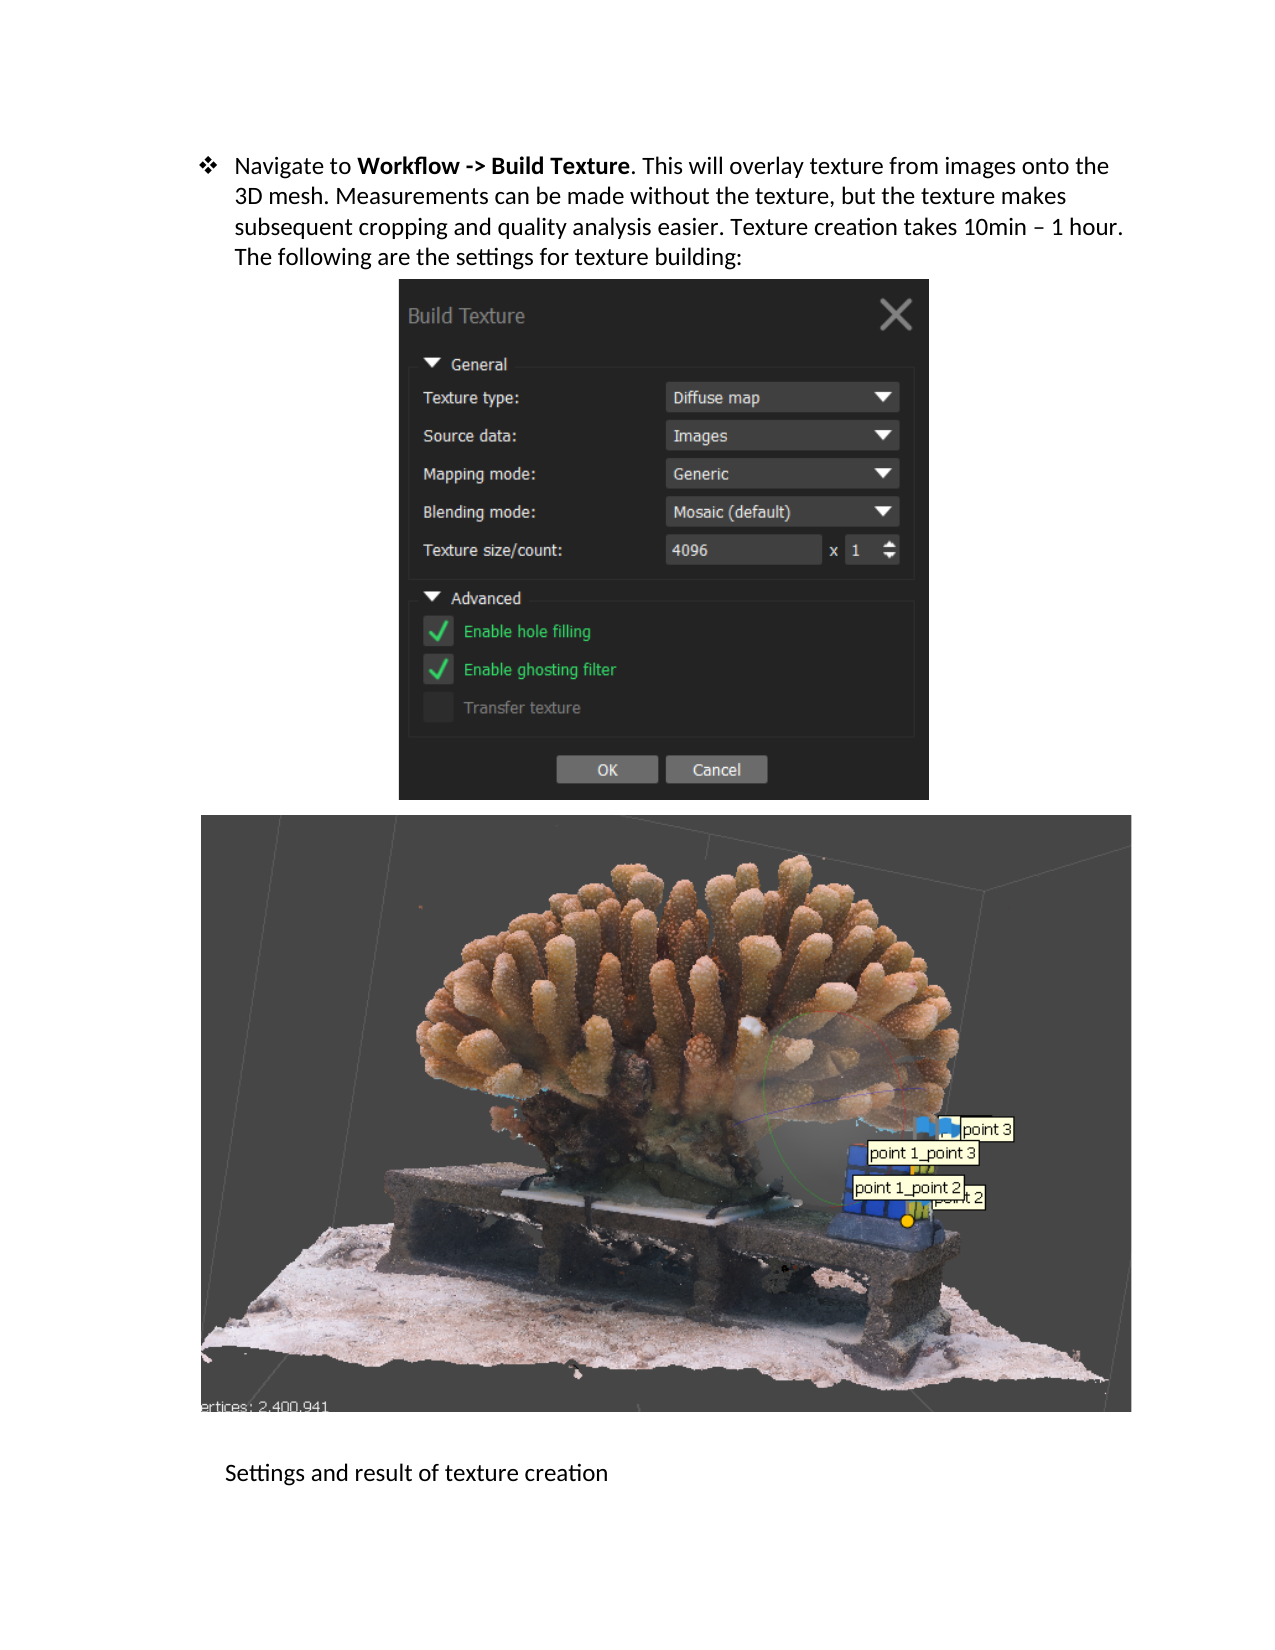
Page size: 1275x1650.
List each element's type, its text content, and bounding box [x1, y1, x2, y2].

text Settings and result of texture creation [225, 1412, 1125, 1488]
picture [398, 279, 929, 800]
list Navigate to Workflow -> Build Texture. This will overlay texture from images onto the 3D mesh. Measurements can be made without the texture, but the texture makes subsequent cropping and quality analysis easier. Texture creation takes 10min – 1 hour. The following are the settings for texture building: [197, 150, 1125, 272]
picture [201, 815, 1132, 1412]
